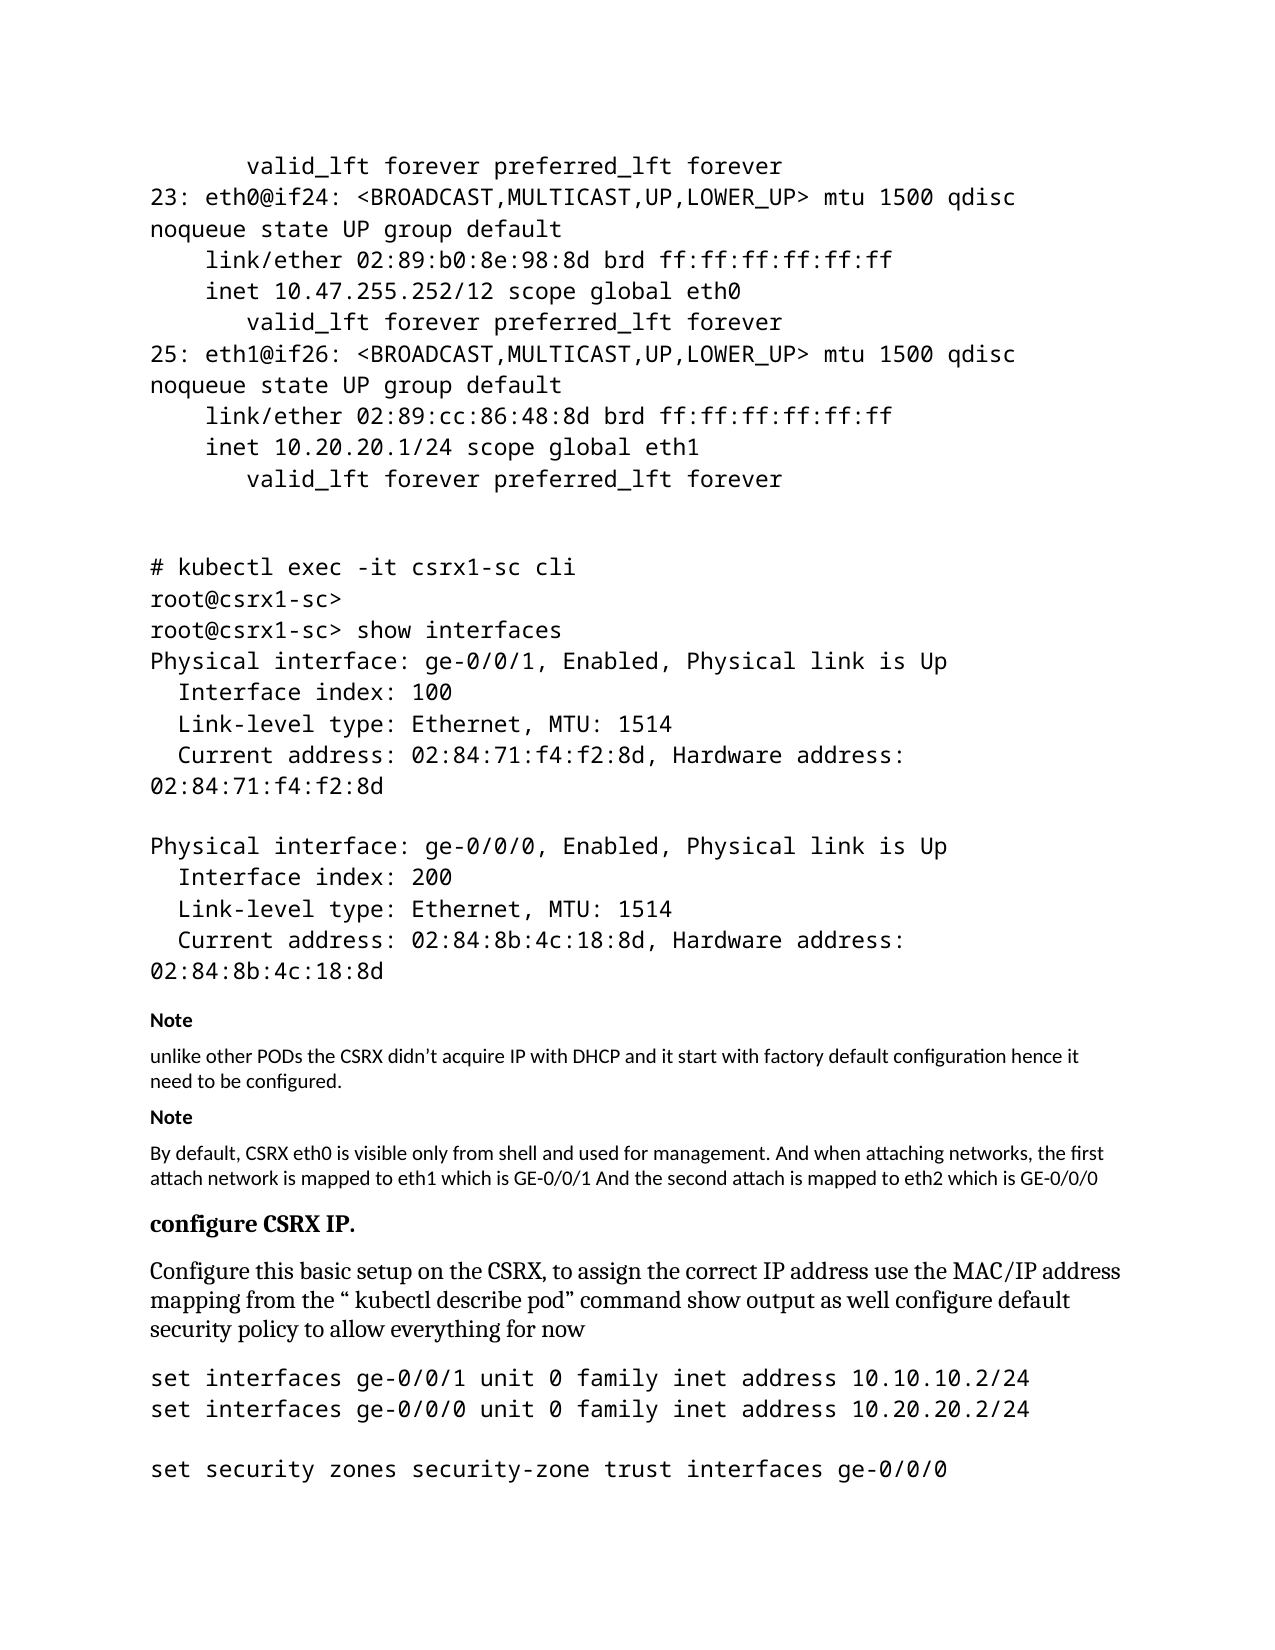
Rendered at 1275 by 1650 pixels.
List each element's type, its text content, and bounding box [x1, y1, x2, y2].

text unlike other PODs the CSRX didn’t acquire IP with DHCP and it start with factory default configuration hence it need to be configured. [150, 1043, 1125, 1094]
text Note [150, 1104, 1125, 1129]
text configure CSRX IP. [150, 1209, 1125, 1238]
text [150, 1362, 1125, 1484]
text Configure this basic setup on the CSRX, to assign the correct IP address use the MAC/IP address mapping from the “ kubectl describe pod” command show output as well configure default security policy to allow everything for now [150, 1257, 1125, 1343]
text Note [150, 1007, 1125, 1032]
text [150, 150, 1125, 986]
text By default, CSRX eth0 is visible only from shell and used for management. And when attaching networks, the first attach network is mapped to eth1 which is GE-0/0/1 And the second attach is mapped to eth2 which is GE-0/0/0 [150, 1140, 1125, 1191]
